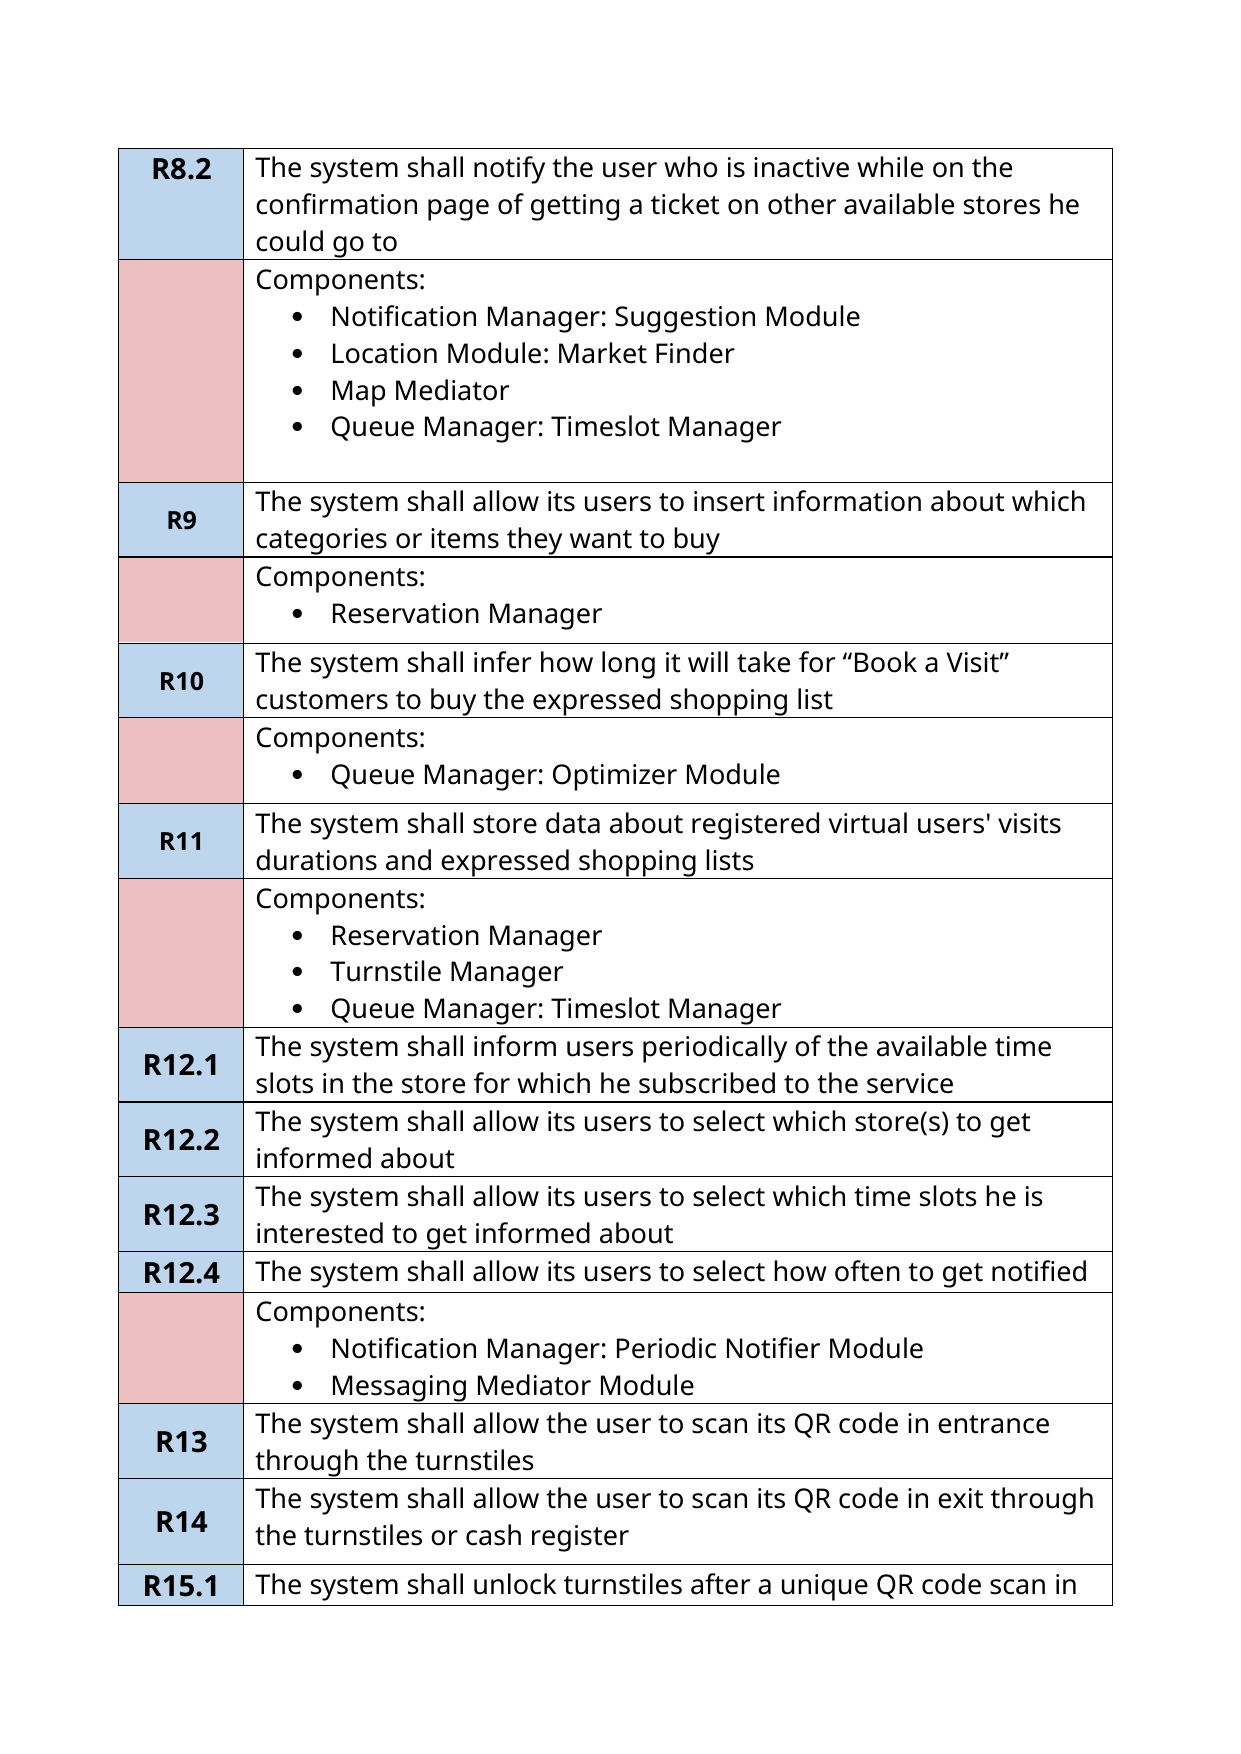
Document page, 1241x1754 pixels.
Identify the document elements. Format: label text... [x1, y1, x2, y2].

table_cell R12.1 [119, 1028, 243, 1101]
table_cell The system shall allow the user to scan its QR code in entrance through the turnstiles [244, 1404, 1112, 1478]
table_cell Components: Notification Manager: Periodic Notifier Module Messaging Mediator Module [244, 1293, 1112, 1403]
table_cell The system shall infer how long it will take for “Book a Visit” customers to buy the expressed shopping list [244, 644, 1112, 717]
table_cell [119, 879, 243, 1027]
table_cell Components: Reservation Manager Turnstile Manager Queue Manager: Timeslot Manager [426, 879, 1112, 1027]
table_cell The system shall inform users periodically of the available time slots in the store for which he subscribed to the service [244, 1028, 1112, 1101]
table_cell The system shall notify the user who is inactive while on the confirmation page of getting a ticket on other available stores he could go to [244, 149, 1112, 259]
table_cell R8.2 [119, 149, 243, 259]
table_cell [119, 718, 243, 803]
table_cell R11 [119, 804, 243, 878]
table_cell R14 [119, 1479, 243, 1564]
table_cell [119, 558, 243, 642]
table_cell The system shall allow its users to insert information about which categories or items they want to buy [244, 483, 1112, 556]
table_cell The system shall allow its users to select which store(s) to get informed about [244, 1103, 1112, 1176]
table_cell Components: Reservation Manager [244, 558, 1112, 642]
table_cell R12.4 [119, 1252, 243, 1292]
table_cell R12.2 [119, 1103, 243, 1176]
table_cell [119, 260, 243, 482]
table_cell R9 [119, 483, 243, 556]
table_cell R15.1 [119, 1565, 243, 1605]
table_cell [244, 1565, 1112, 1605]
table_cell R13 [119, 1404, 243, 1478]
table_cell The system shall allow its users to select which time slots he is interested to get informed about [244, 1177, 1112, 1251]
table_cell R10 [119, 644, 243, 717]
table_cell Components: Queue Manager: Optimizer Module [244, 718, 1112, 803]
table_cell R12.3 [119, 1177, 243, 1251]
table_cell Components: Reservation Manager Turnstile Manager Queue Manager: Timeslot Manager [244, 879, 330, 1027]
table_cell The system shall allow the user to scan its QR code in exit through the turnstiles or cash register [244, 1479, 1112, 1564]
table_cell The system shall allow its users to select how often to get notified [244, 1252, 1112, 1292]
table_cell The system shall store data about registered virtual users' visits durations and expressed shopping lists [244, 804, 1112, 878]
table_cell Components: Notification Manager: Suggestion Module Location Module: Market Finder Map Mediator Queue Manager: Timeslot Manager [244, 260, 1112, 482]
table_cell [119, 1293, 243, 1403]
